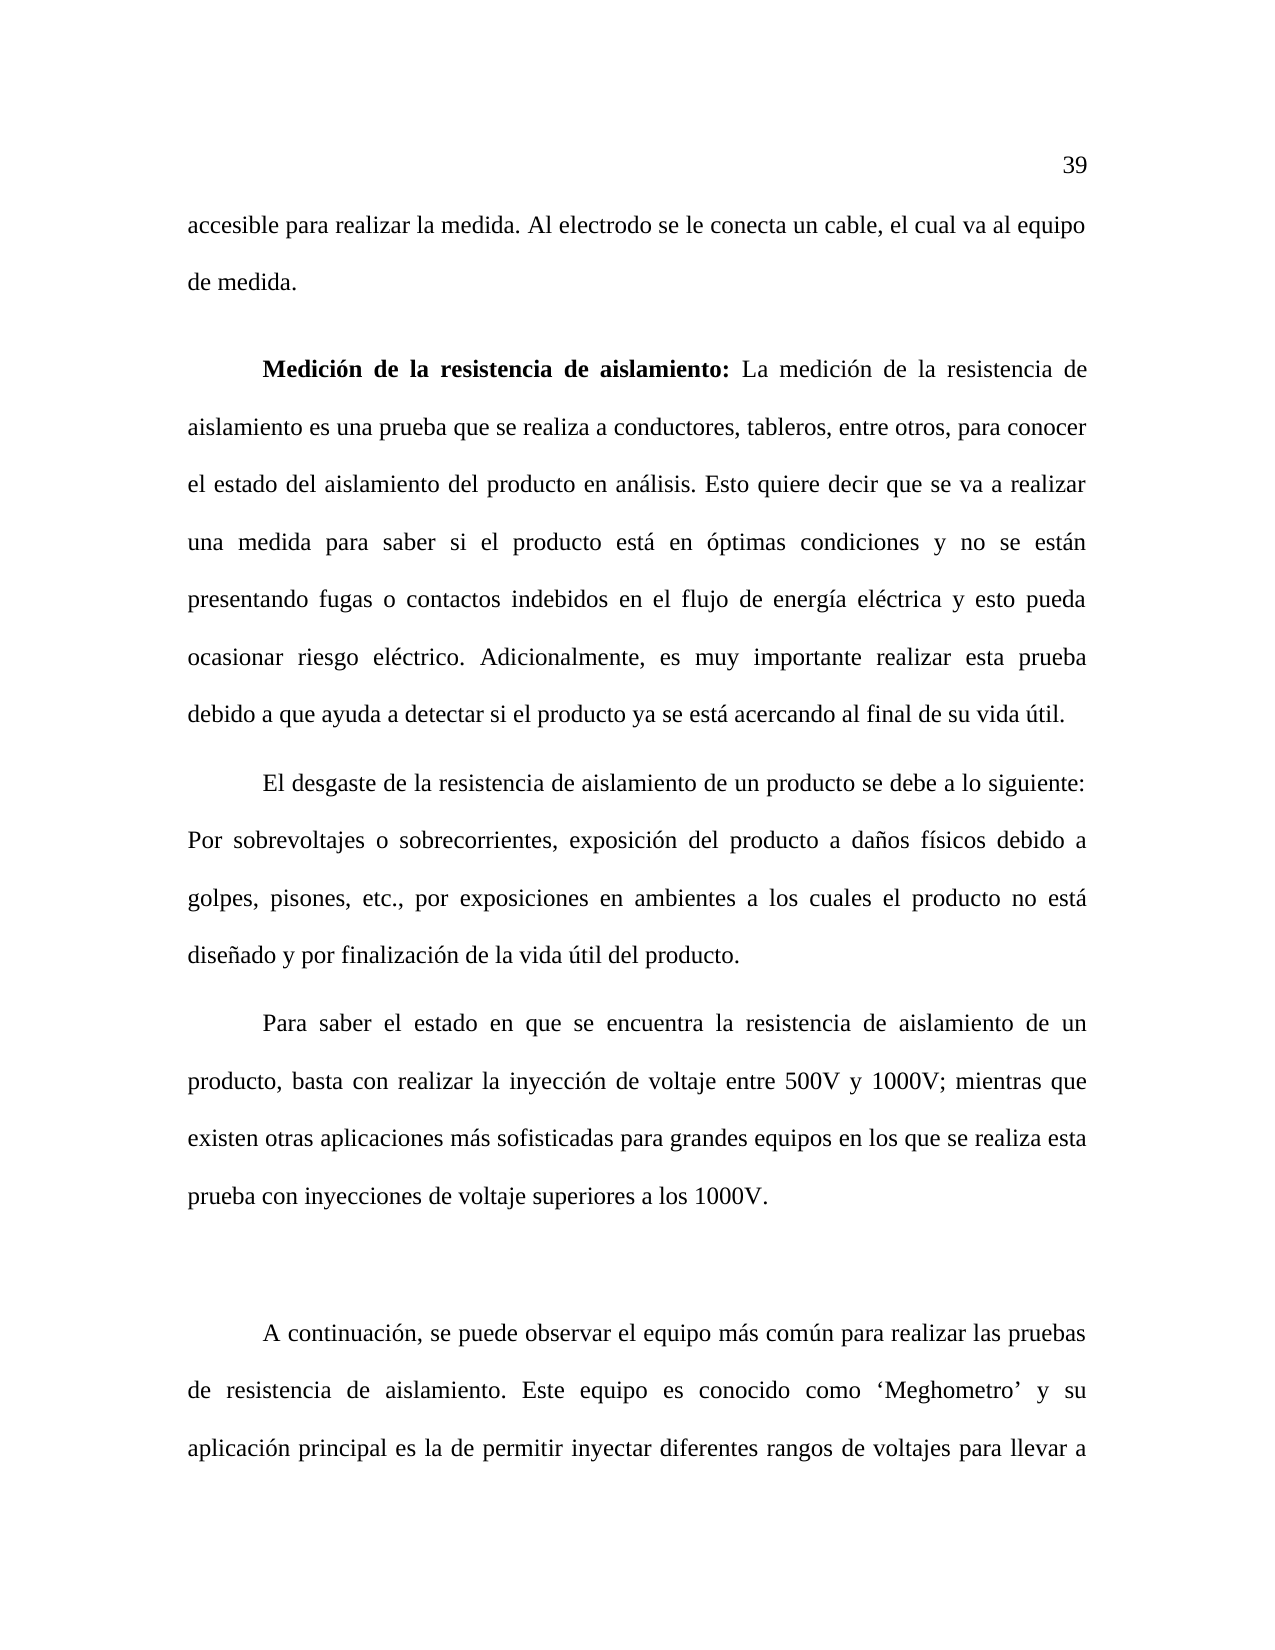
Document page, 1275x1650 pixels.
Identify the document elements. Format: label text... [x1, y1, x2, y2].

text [187, 1318, 1087, 1462]
text Medición de la resistencia de aislamiento: La medición de la resistencia de aislamiento es una prueba que se realiza a conductores, tableros, entre otros, para conocer el estado del aislamiento del producto en análisis. Esto quiere decir que se va a realizar una medida para saber si el producto está en óptimas condiciones y no se están presentando fugas o contactos indebidos en el flujo de energía eléctrica y esto pueda ocasionar riesgo eléctrico. Adicionalmente, es muy importante realizar esta prueba debido a que ayuda a detectar si el producto ya se está acercando al final de su vida útil. [187, 354, 1087, 728]
text El desgaste de la resistencia de aislamiento de un producto se debe a lo siguiente: Por sobrevoltajes o sobrecorrientes, exposición del producto a daños físicos debido a golpes, pisones, etc., por exposiciones en ambientes a los cuales el producto no está diseñado y por finalización de la vida útil del producto. [187, 768, 1087, 969]
text Para saber el estado en que se encuentra la resistencia de aislamiento de un producto, basta con realizar la inyección de voltaje entre 500V y 1000V; mientras que existen otras aplicaciones más sofisticadas para grandes equipos en los que se realiza esta prueba con inyecciones de voltaje superiores a los 1000V. [187, 1008, 1087, 1210]
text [187, 210, 1087, 296]
